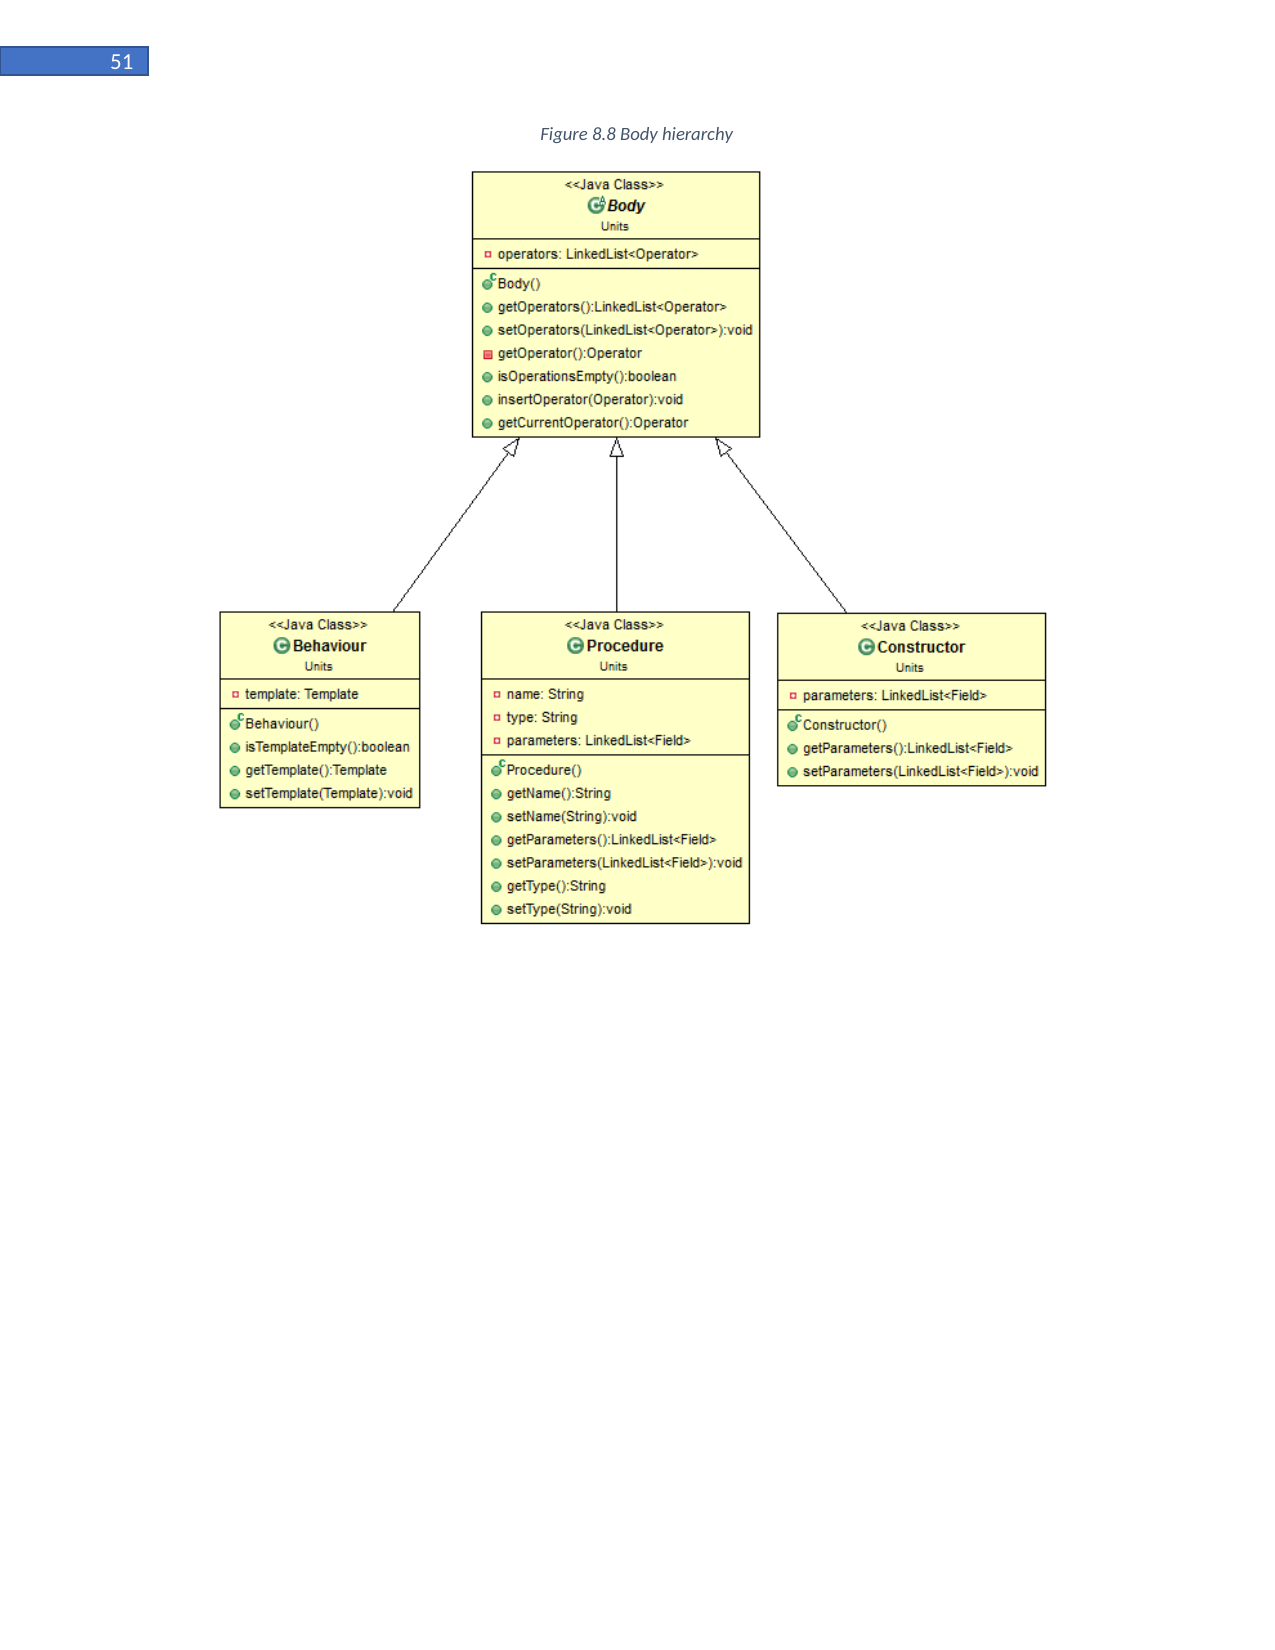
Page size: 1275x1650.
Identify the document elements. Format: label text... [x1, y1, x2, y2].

picture [190, 165, 1085, 959]
text Figure 8.8 Body hierarchy [150, 122, 1125, 145]
